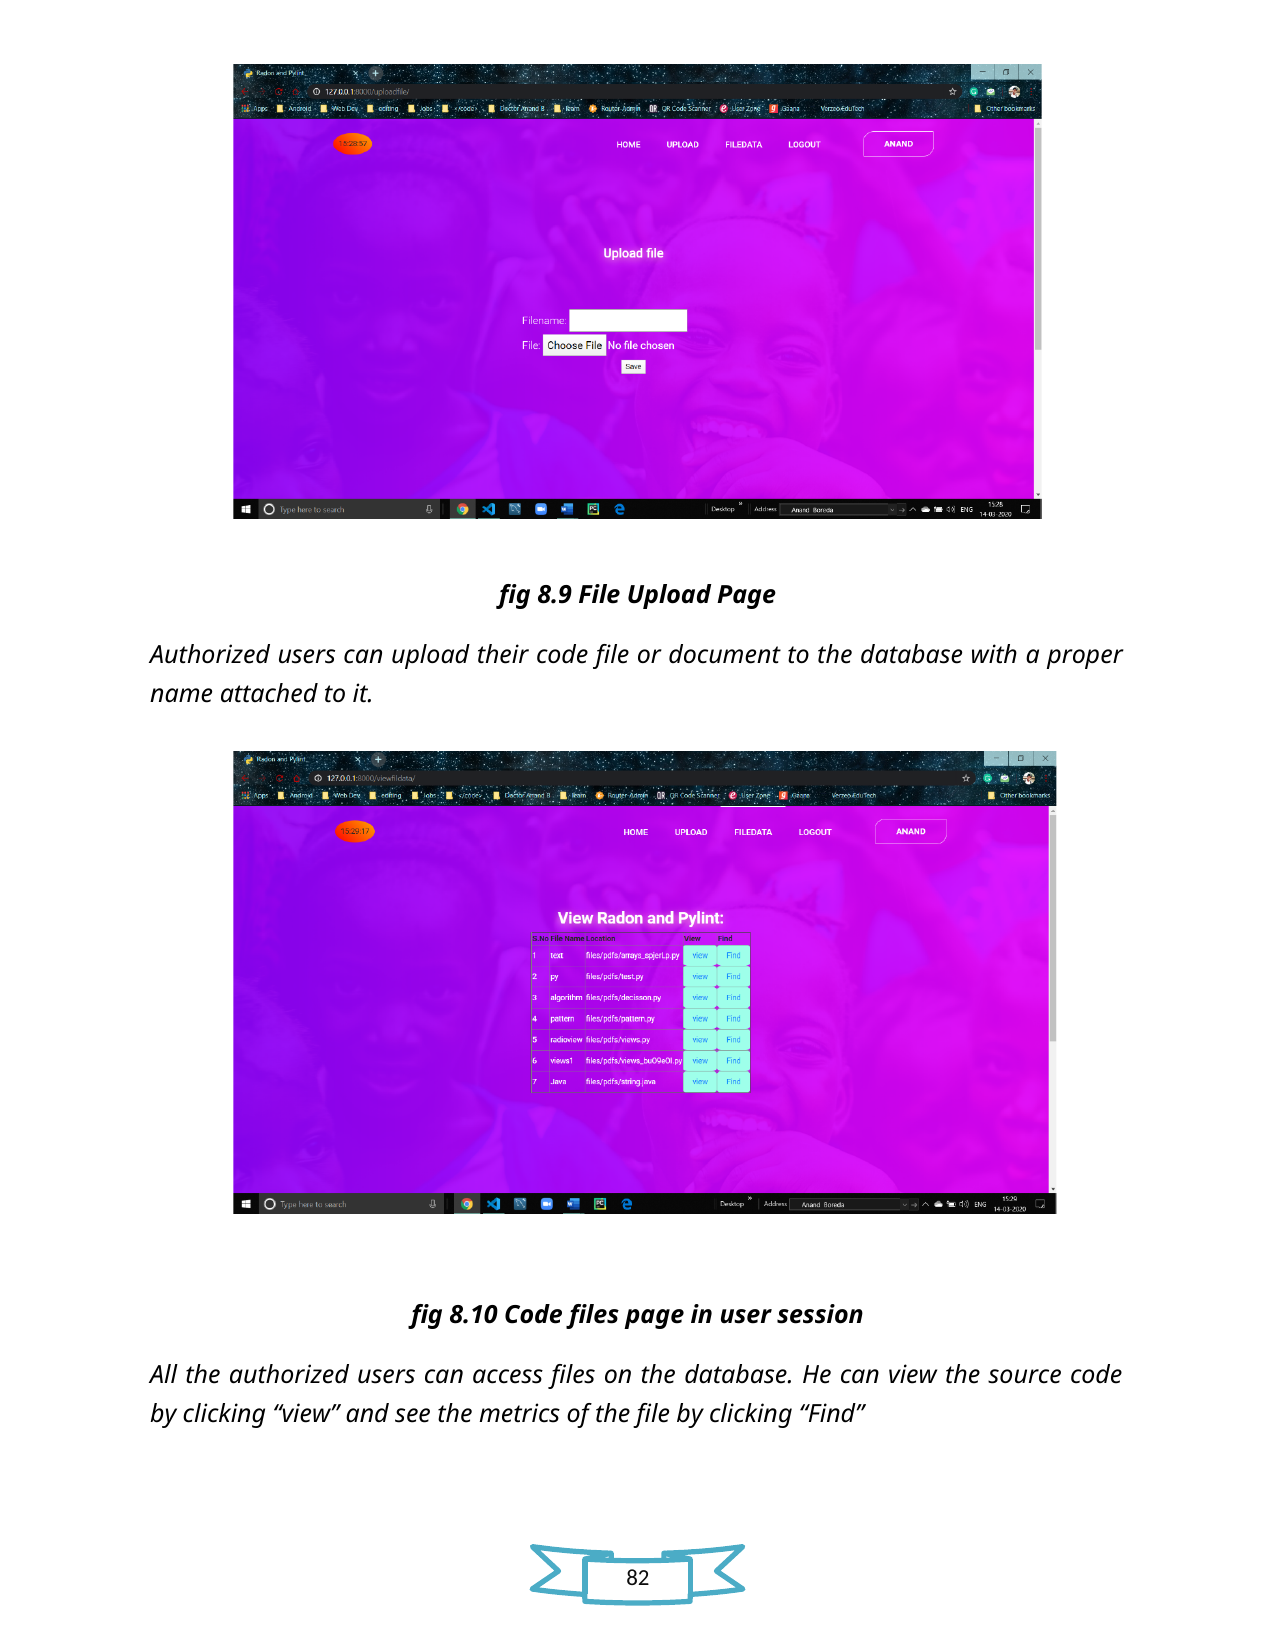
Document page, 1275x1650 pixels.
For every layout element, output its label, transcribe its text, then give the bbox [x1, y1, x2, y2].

text fig 8.10 Code files page in user session [150, 1297, 1125, 1331]
picture [233, 64, 1042, 519]
picture [233, 751, 1057, 1214]
text Authorized users can upload their code file or document to the database with a proper name attached to it. [150, 636, 1125, 709]
text All the authorized users can access files on the database. He can view the source code by clicking “view” and see the metrics of the file by clicking “Find” [150, 1357, 1125, 1430]
text fig 8.9 File Upload Page [150, 576, 1125, 610]
